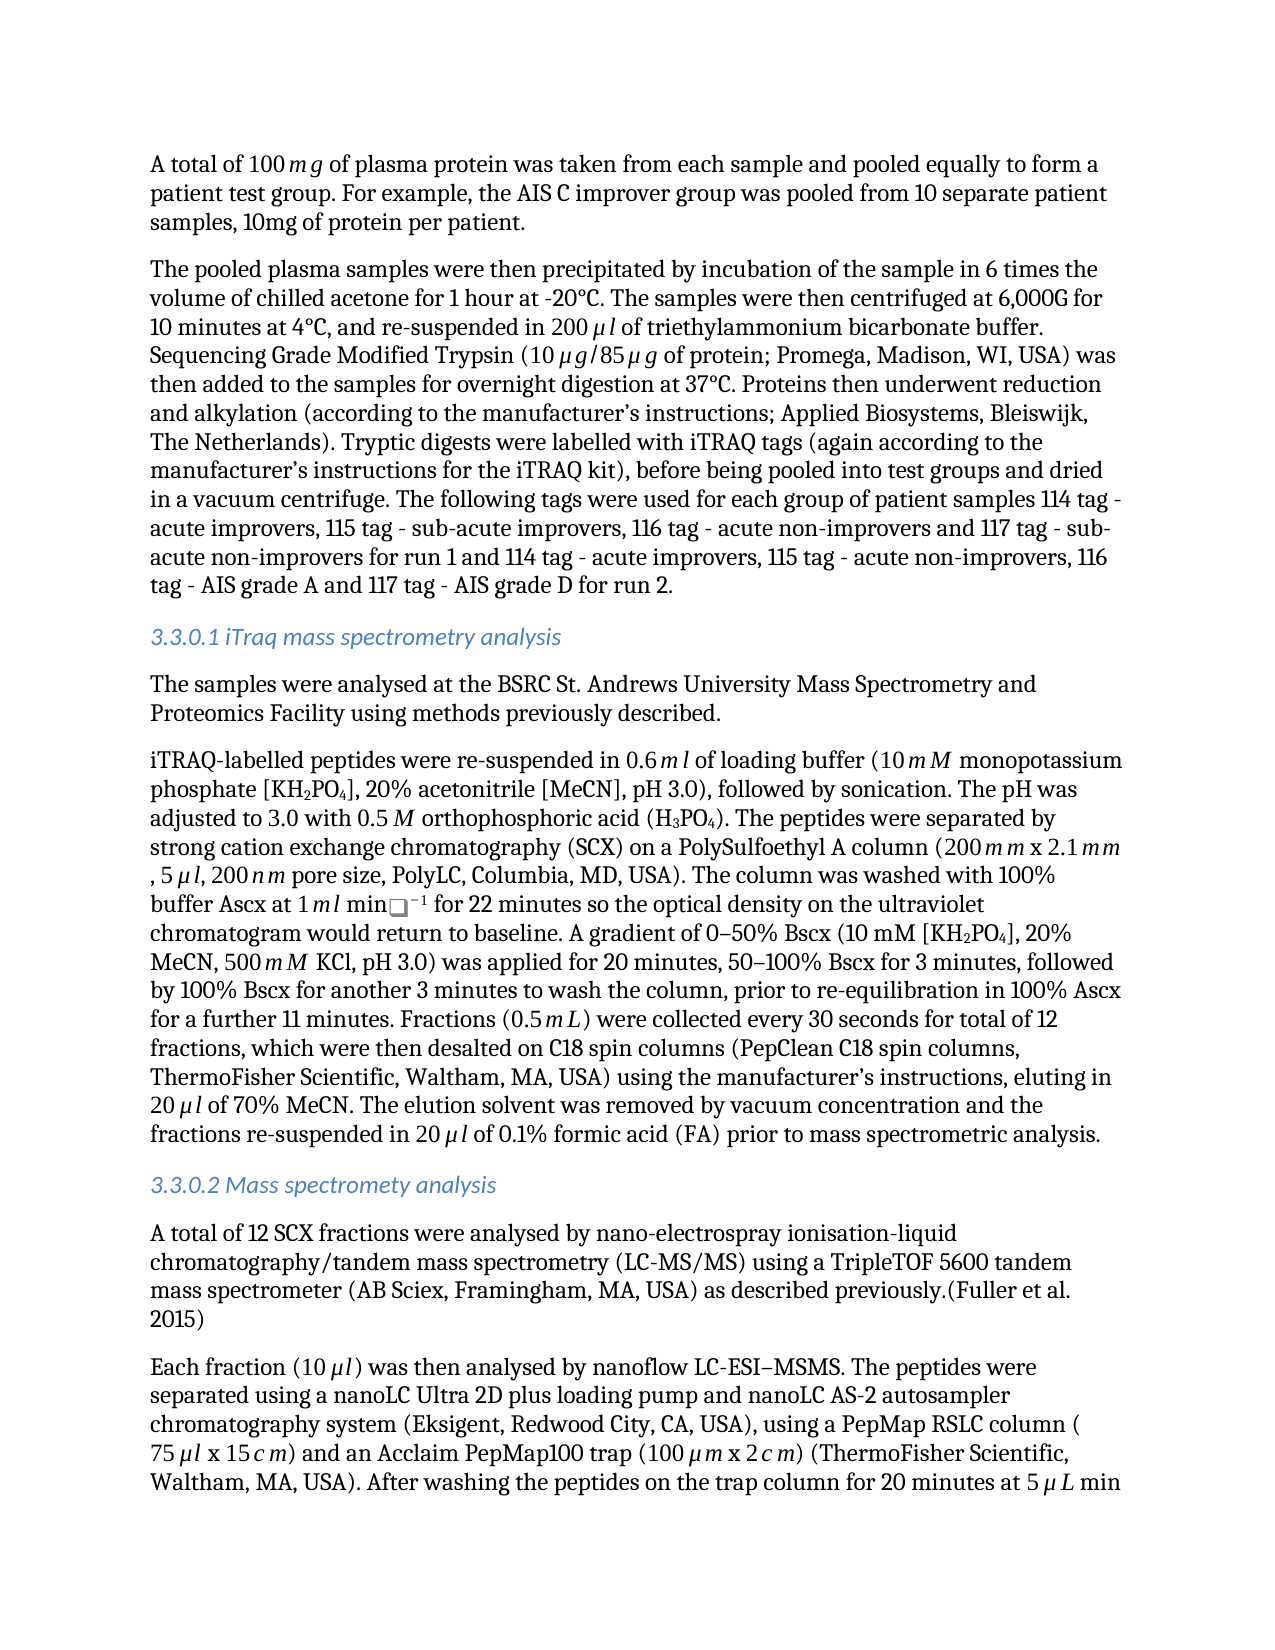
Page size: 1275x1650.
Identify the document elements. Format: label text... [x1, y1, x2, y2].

subtitle 3.3.0.2 Mass spectromety analysis [150, 1170, 1125, 1200]
text A total of of plasma protein was taken from each sample and pooled equally to form a patient test group. For example, the AIS C improver group was pooled from 10 separate patient samples, 10mg of protein per patient. [150, 150, 1125, 236]
text iTRAQ-labelled peptides were re-suspended in of loading buffer ( monopotassium phosphate [KH2PO4], 20% acetonitrile [MeCN], pH 3.0), followed by sonication. The pH was adjusted to with orthophosphoric acid (H3PO4). The peptides were separated by strong cation exchange chromatography (SCX) on a PolySulfoethyl A column ( x , , pore size, PolyLC, Columbia, MD, USA). The column was washed with 100% buffer Ascx at min for 22 minutes so the optical density on the ultraviolet chromatogram would return to baseline. A gradient of 0–50% Bscx (10 mM [KH2PO4], 20% MeCN, KCl, pH 3.0) was applied for 20 minutes, 50–100% Bscx for 3 minutes, followed by 100% Bscx for another 3 minutes to wash the column, prior to re-equilibration in 100% Ascx for a further 11 minutes. Fractions () were collected every 30 seconds for total of 12 fractions, which were then desalted on C18 spin columns (PepClean C18 spin columns, ThermoFisher Scientific, Waltham, MA, USA) using the manufacturer’s instructions, eluting in of 70% MeCN. The elution solvent was removed by vacuum concentration and the fractions re-suspended in of 0.1% formic acid (FA) prior to mass spectrometric analysis. [150, 746, 1125, 1149]
text The samples were analysed at the BSRC St. Andrews University Mass Spectrometry and Proteomics Facility using methods previously described. [150, 670, 1125, 728]
text A total of 12 SCX fractions were analysed by nano-electrospray ionisation-liquid chromatography/tandem mass spectrometry (LC-MS/MS) using a TripleTOF 5600 tandem mass spectrometer (AB Sciex, Framingham, MA, USA) as described previously.(Fuller et al. 2015) [150, 1219, 1125, 1334]
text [150, 1353, 1125, 1496]
text The pooled plasma samples were then precipitated by incubation of the sample in 6 times the volume of chilled acetone for 1 hour at -20°C. The samples were then centrifuged at 6,000G for 10 minutes at 4°C, and re-suspended in of triethylammonium bicarbonate buffer. Sequencing Grade Modified Trypsin ( of protein; Promega, Madison, WI, USA) was then added to the samples for overnight digestion at 37°C. Proteins then underwent reduction and alkylation (according to the manufacturer’s instructions; Applied Biosystems, Bleiswijk, The Netherlands). Tryptic digests were labelled with iTRAQ tags (again according to the manufacturer’s instructions for the iTRAQ kit), before being pooled into test groups and dried in a vacuum centrifuge. The following tags were used for each group of patient samples 114 tag - acute improvers, 115 tag - sub-acute improvers, 116 tag - acute non-improvers and 117 tag - sub-acute non-improvers for run 1 and 114 tag - acute improvers, 115 tag - acute non-improvers, 116 tag - AIS grade A and 117 tag - AIS grade D for run 2. [150, 255, 1125, 600]
subtitle 3.3.0.1 iTraq mass spectrometry analysis [150, 621, 1125, 651]
